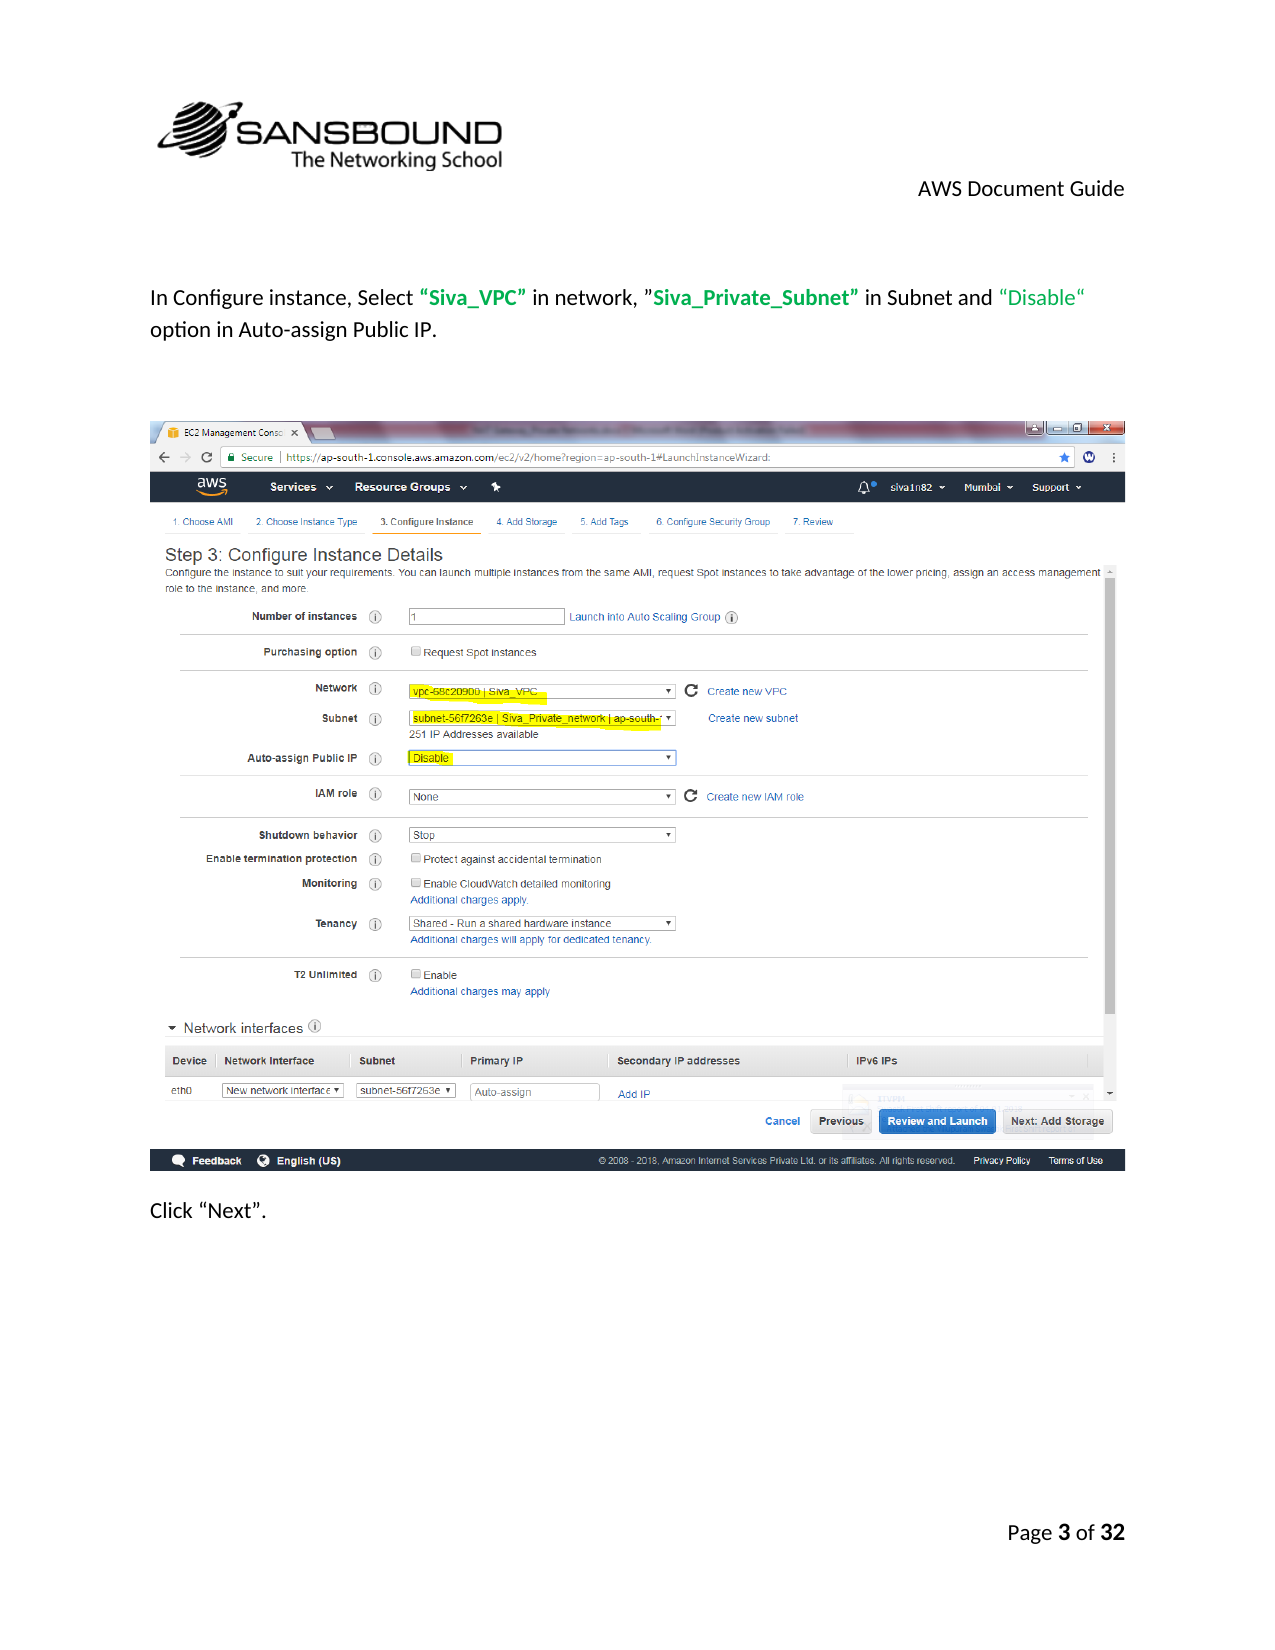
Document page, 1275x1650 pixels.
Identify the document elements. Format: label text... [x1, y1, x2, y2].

text In Configure instance, Select “Siva_VPC” in network, ”Siva_Private_Subnet” in Subnet and “Disable“ option in Auto-assign Public IP. [150, 283, 1125, 343]
picture [150, 75, 514, 197]
text Click “Next”. [150, 1196, 1125, 1224]
picture [150, 421, 1125, 1171]
